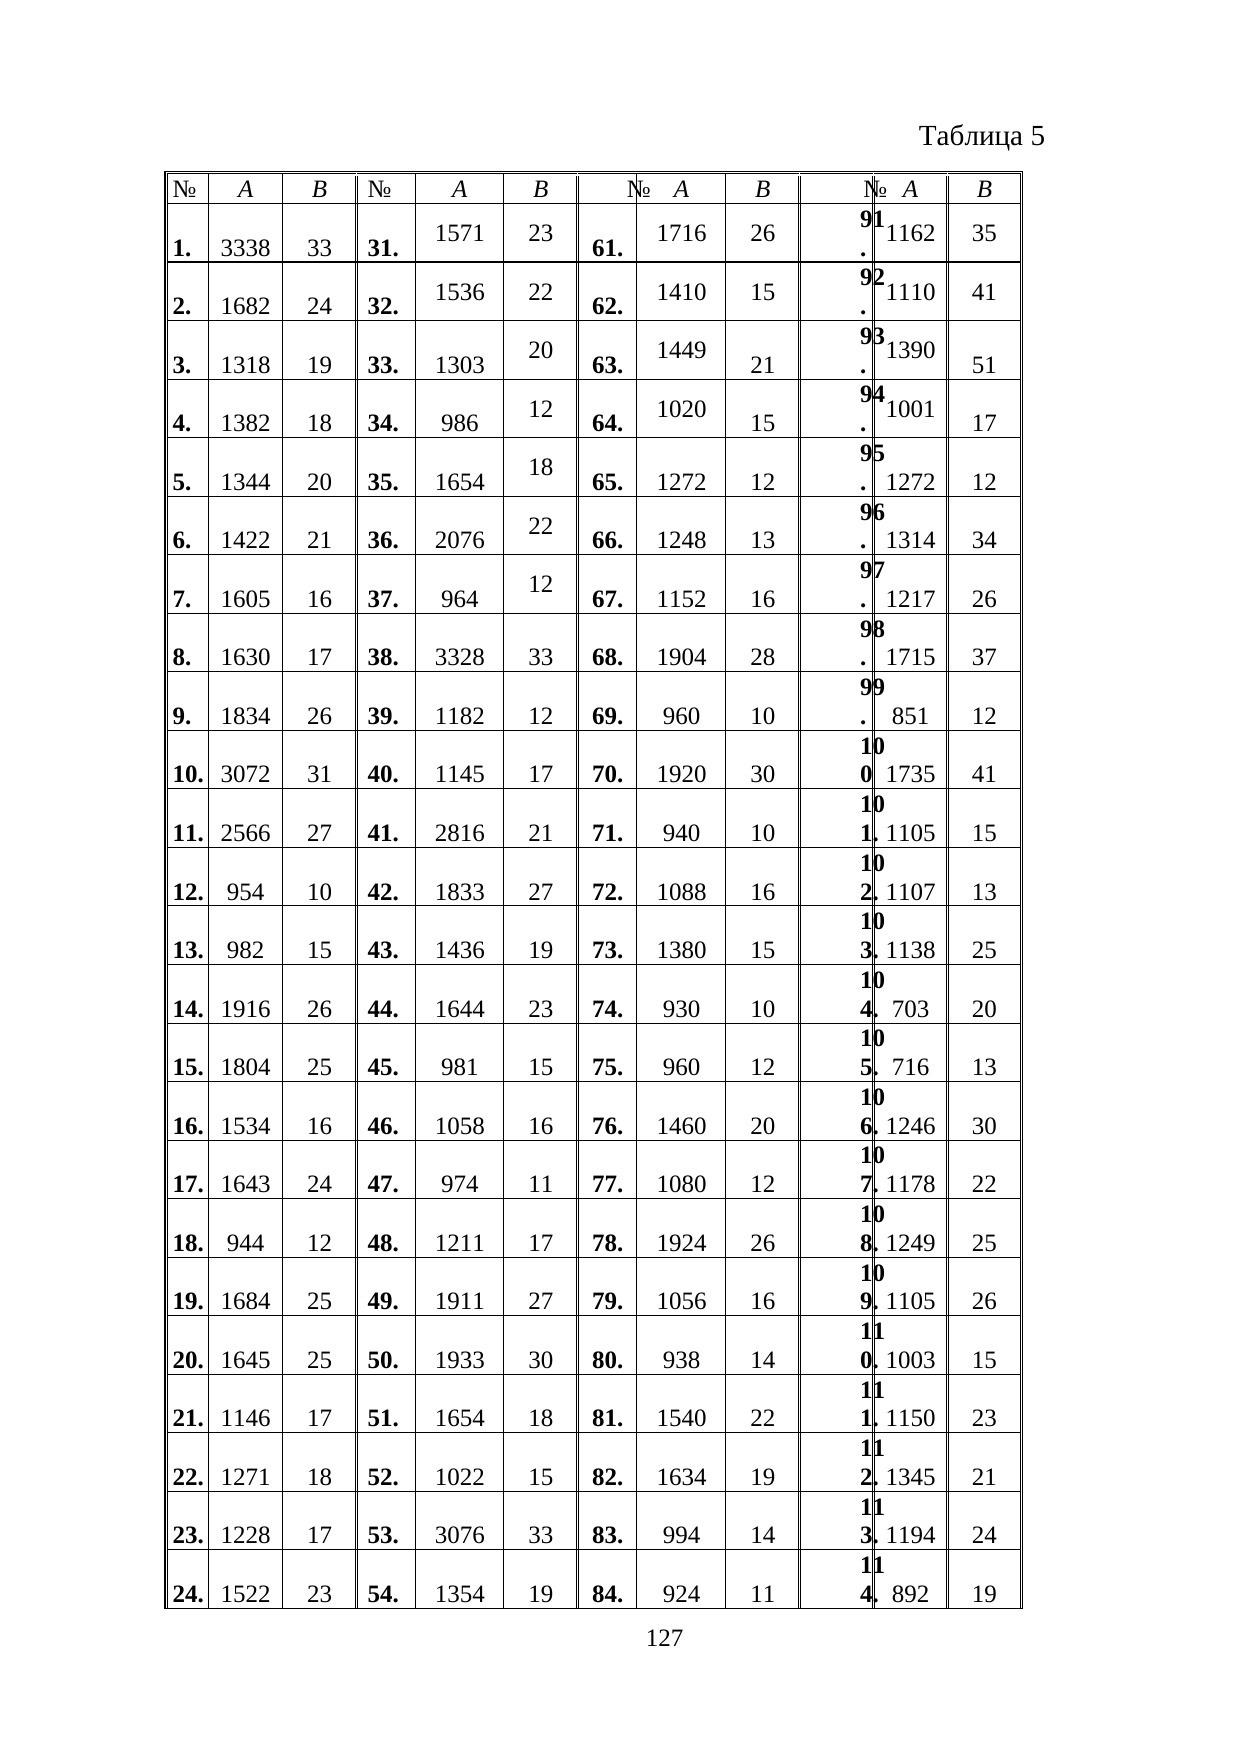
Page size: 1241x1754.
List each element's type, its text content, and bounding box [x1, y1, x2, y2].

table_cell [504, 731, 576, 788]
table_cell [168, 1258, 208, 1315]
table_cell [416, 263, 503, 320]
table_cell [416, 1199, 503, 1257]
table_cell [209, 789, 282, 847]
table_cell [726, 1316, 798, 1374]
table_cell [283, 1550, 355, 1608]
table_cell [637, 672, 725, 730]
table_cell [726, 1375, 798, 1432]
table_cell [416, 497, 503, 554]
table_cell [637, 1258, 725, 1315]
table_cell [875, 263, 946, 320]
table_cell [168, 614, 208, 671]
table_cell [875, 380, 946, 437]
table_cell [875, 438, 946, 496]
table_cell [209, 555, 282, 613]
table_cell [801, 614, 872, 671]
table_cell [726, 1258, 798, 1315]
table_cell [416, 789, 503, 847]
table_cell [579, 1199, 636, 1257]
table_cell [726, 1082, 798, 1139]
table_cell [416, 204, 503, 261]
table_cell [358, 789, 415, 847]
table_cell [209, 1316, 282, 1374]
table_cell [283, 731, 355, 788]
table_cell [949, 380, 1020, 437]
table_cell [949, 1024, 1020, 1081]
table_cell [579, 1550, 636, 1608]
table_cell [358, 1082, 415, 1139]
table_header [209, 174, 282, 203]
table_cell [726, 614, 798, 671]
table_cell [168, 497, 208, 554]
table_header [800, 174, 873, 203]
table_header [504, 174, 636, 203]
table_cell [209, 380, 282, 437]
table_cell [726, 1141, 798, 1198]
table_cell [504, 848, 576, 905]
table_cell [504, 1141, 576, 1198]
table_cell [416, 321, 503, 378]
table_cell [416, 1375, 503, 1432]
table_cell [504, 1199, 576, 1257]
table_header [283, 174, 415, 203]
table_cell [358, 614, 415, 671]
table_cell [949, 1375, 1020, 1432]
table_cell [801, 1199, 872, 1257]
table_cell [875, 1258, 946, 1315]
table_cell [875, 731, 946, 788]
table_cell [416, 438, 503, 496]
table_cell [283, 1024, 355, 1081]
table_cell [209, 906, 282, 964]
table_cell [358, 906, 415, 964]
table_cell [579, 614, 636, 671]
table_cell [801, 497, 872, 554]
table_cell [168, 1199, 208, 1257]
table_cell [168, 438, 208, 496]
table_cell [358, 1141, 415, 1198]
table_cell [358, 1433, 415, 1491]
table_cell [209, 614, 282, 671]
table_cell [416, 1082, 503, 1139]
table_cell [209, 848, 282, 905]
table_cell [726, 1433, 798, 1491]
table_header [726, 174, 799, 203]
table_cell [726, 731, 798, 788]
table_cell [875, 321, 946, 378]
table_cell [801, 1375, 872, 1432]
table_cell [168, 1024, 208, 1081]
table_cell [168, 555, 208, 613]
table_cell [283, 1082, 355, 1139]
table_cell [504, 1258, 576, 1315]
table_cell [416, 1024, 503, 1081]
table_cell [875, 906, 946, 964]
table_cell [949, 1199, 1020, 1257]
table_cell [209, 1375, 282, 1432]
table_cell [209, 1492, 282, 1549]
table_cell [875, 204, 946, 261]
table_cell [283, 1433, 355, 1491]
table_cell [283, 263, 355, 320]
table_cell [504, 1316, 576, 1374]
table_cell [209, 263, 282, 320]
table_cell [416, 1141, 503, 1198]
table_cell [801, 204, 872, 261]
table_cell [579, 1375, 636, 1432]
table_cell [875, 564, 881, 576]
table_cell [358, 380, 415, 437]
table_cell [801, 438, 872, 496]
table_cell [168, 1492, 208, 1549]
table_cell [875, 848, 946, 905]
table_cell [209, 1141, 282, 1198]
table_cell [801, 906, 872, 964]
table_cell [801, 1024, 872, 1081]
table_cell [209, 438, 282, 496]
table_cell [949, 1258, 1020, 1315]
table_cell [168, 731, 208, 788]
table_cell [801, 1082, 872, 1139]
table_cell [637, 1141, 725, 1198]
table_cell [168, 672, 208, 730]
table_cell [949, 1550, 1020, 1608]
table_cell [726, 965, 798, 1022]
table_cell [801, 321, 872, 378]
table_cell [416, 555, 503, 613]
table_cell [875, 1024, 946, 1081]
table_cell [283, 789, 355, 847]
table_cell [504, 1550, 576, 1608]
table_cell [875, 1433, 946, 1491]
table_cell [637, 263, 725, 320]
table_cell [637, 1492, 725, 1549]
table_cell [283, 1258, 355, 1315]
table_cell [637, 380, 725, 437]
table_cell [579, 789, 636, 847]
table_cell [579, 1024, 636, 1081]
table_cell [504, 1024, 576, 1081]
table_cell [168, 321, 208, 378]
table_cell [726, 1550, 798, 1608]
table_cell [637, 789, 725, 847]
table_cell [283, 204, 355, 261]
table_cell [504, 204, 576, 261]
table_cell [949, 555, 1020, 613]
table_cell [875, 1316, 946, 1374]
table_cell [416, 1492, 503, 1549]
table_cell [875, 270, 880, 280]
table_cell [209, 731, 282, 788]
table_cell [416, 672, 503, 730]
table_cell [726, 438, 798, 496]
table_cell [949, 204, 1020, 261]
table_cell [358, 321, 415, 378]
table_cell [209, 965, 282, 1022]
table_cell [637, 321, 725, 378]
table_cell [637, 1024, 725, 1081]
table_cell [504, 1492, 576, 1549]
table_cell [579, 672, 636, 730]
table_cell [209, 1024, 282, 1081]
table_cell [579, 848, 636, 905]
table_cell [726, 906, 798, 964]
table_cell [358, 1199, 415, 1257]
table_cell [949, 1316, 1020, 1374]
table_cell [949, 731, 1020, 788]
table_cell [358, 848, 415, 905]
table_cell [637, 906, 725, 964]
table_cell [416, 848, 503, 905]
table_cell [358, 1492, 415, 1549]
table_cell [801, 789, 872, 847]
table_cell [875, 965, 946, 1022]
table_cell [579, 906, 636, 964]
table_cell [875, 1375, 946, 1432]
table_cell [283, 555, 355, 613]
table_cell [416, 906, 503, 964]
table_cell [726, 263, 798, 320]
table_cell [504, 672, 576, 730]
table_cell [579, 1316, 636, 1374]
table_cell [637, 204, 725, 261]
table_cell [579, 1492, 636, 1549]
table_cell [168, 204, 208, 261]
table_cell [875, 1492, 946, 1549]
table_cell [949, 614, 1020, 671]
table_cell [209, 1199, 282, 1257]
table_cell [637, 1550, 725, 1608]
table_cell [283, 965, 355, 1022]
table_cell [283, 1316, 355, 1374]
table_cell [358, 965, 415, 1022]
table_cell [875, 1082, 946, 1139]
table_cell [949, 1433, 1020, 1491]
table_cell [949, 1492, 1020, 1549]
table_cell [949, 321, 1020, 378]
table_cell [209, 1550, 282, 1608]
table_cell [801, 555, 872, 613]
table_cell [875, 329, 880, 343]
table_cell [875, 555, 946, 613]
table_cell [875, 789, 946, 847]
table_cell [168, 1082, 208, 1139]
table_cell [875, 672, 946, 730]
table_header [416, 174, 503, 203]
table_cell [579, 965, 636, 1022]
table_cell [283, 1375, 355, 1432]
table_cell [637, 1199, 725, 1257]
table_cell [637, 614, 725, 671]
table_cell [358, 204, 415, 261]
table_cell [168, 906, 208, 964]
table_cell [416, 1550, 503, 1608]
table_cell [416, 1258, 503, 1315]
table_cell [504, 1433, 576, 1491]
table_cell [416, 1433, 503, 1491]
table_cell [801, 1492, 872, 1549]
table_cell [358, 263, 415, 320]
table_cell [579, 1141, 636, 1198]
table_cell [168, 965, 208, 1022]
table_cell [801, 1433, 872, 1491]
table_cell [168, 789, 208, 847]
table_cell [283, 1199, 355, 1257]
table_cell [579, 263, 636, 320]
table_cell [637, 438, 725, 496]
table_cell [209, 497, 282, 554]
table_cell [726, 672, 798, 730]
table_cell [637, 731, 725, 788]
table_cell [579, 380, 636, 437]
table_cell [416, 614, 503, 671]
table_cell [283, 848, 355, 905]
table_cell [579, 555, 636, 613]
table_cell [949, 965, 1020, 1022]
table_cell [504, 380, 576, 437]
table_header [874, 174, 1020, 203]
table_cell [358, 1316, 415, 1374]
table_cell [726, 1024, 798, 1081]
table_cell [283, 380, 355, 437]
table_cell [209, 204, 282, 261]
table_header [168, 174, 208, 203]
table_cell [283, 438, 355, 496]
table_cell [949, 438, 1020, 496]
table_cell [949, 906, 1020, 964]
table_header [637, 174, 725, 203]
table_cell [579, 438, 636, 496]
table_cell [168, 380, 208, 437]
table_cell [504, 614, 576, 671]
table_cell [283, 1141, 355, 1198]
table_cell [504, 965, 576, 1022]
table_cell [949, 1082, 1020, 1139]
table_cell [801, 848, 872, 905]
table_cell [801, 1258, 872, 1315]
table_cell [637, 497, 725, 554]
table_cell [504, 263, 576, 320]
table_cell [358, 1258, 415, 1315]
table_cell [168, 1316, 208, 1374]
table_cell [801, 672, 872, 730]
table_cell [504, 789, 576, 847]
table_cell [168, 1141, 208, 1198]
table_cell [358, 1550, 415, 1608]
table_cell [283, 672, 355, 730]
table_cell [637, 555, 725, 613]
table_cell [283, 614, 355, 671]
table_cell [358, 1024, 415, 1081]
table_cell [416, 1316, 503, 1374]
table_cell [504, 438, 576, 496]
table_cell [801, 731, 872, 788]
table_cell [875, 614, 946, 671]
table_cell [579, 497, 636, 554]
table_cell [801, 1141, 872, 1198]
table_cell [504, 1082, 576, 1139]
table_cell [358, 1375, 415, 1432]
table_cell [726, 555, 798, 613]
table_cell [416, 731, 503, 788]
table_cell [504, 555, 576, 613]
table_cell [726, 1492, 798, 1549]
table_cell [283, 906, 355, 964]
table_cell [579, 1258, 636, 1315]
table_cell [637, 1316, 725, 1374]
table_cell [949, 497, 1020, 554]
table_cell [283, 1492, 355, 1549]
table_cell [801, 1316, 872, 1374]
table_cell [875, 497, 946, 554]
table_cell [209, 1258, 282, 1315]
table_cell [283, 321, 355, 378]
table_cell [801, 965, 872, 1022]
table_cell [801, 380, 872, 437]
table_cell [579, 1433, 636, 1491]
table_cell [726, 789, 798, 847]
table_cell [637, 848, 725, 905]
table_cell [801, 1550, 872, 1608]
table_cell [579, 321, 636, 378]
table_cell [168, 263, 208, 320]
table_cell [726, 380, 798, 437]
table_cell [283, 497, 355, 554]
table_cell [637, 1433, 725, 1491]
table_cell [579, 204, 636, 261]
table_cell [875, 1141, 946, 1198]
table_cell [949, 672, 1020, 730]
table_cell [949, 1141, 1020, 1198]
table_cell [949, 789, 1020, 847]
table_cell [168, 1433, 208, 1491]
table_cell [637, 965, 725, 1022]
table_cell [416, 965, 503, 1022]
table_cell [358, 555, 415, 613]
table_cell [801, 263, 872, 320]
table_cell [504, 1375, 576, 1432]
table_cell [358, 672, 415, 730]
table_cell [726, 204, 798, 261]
text Таблица 5 [252, 118, 1045, 152]
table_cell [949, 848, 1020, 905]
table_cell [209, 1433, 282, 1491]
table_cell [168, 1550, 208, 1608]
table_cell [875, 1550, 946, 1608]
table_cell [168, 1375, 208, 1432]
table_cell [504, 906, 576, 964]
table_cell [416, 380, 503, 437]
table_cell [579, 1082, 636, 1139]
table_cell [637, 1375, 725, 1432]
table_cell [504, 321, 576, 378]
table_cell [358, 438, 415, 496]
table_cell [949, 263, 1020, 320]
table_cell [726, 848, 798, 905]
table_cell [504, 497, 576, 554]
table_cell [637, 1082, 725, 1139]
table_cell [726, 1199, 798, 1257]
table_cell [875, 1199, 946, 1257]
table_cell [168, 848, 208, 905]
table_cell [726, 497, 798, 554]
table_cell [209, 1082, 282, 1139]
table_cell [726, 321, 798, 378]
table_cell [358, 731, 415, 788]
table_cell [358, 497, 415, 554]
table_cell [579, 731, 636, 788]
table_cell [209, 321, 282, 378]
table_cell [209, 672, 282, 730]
